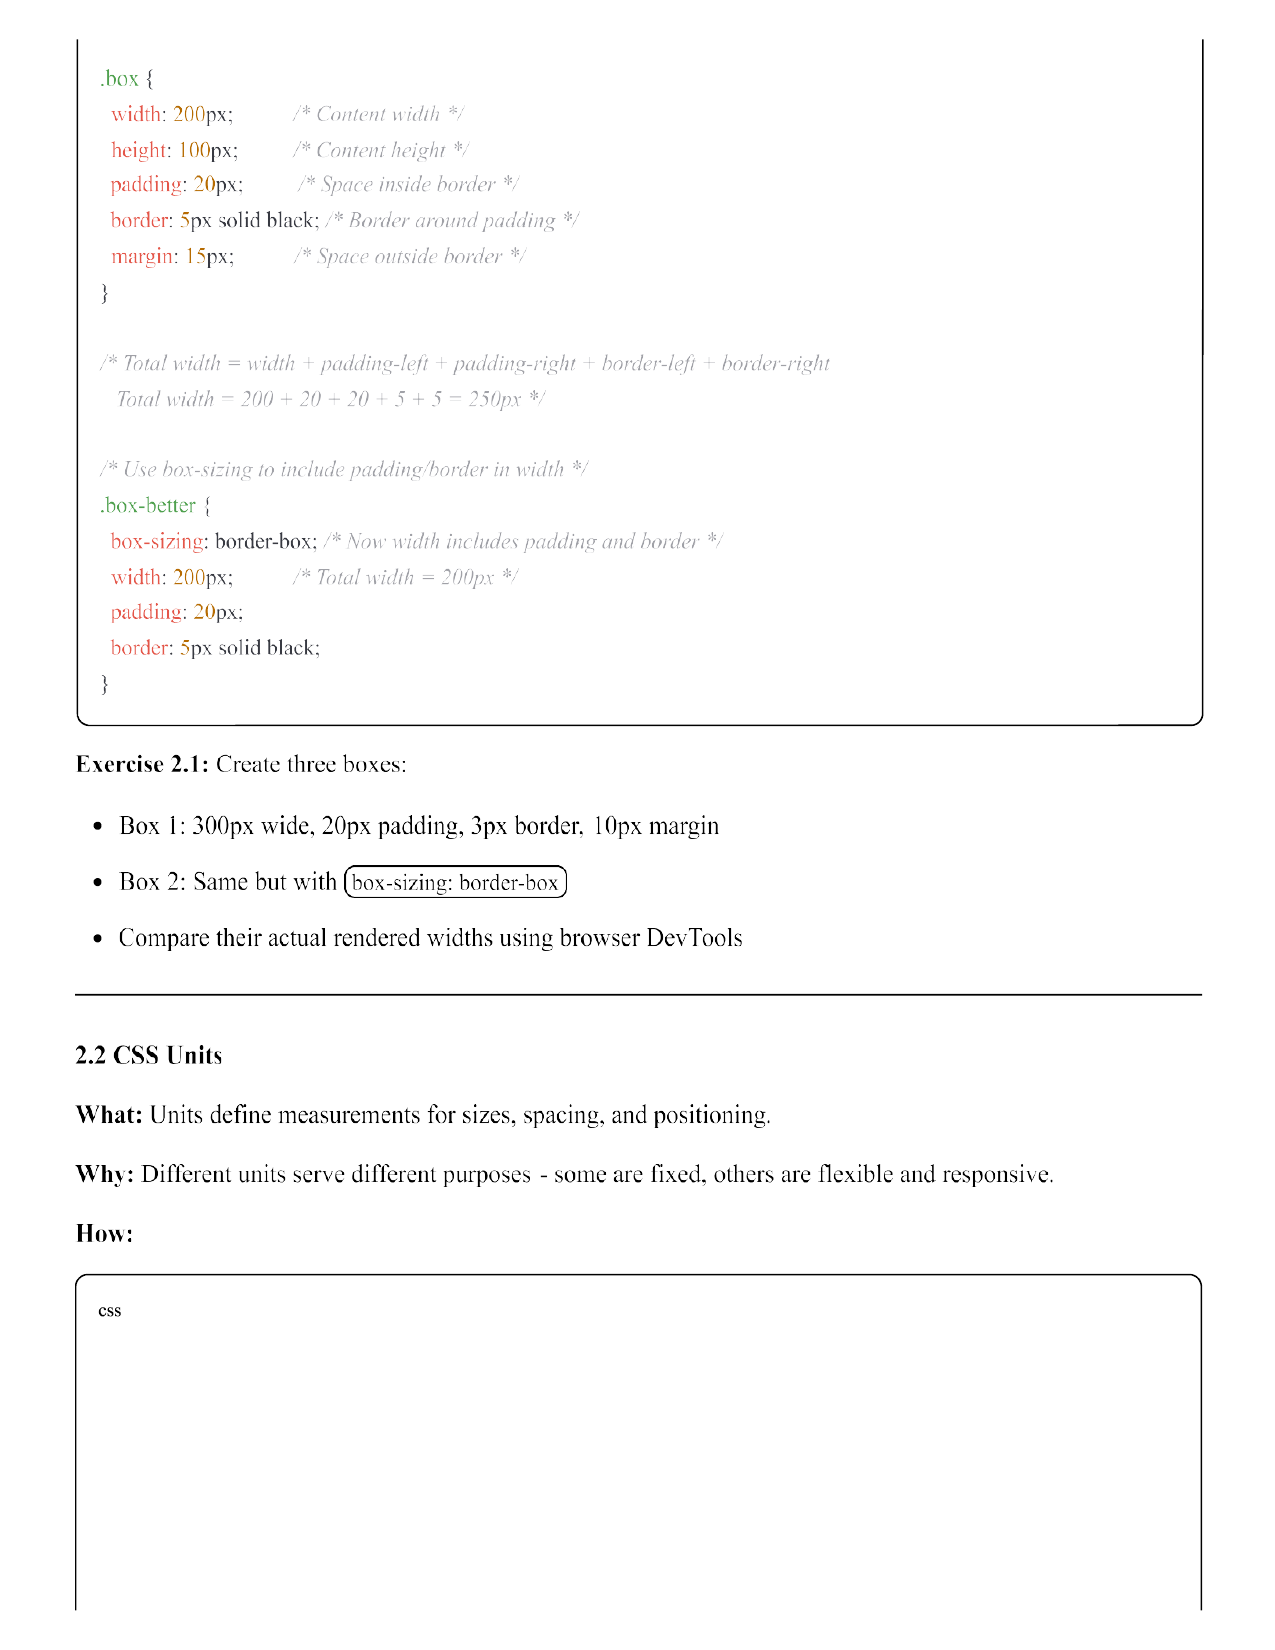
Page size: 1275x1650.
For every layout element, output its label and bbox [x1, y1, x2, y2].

picture [101, 69, 139, 86]
picture [75, 1224, 132, 1242]
picture [119, 871, 337, 890]
picture [111, 105, 232, 126]
picture [110, 211, 580, 232]
picture [292, 141, 470, 162]
picture [75, 754, 405, 772]
picture [117, 390, 546, 411]
picture [75, 1164, 530, 1187]
picture [119, 928, 742, 951]
picture [111, 568, 232, 589]
picture [111, 247, 233, 268]
picture [292, 568, 519, 589]
picture [110, 532, 724, 553]
picture [344, 865, 567, 898]
picture [75, 1045, 222, 1064]
picture [540, 1164, 1053, 1187]
picture [292, 105, 465, 121]
picture [119, 815, 583, 839]
picture [110, 639, 319, 659]
picture [110, 175, 242, 196]
picture [297, 175, 520, 196]
picture [75, 1104, 770, 1128]
picture [101, 496, 210, 517]
picture [111, 141, 237, 162]
picture [99, 460, 589, 481]
picture [293, 247, 527, 268]
picture [595, 815, 719, 839]
picture [99, 354, 830, 375]
picture [110, 603, 242, 623]
